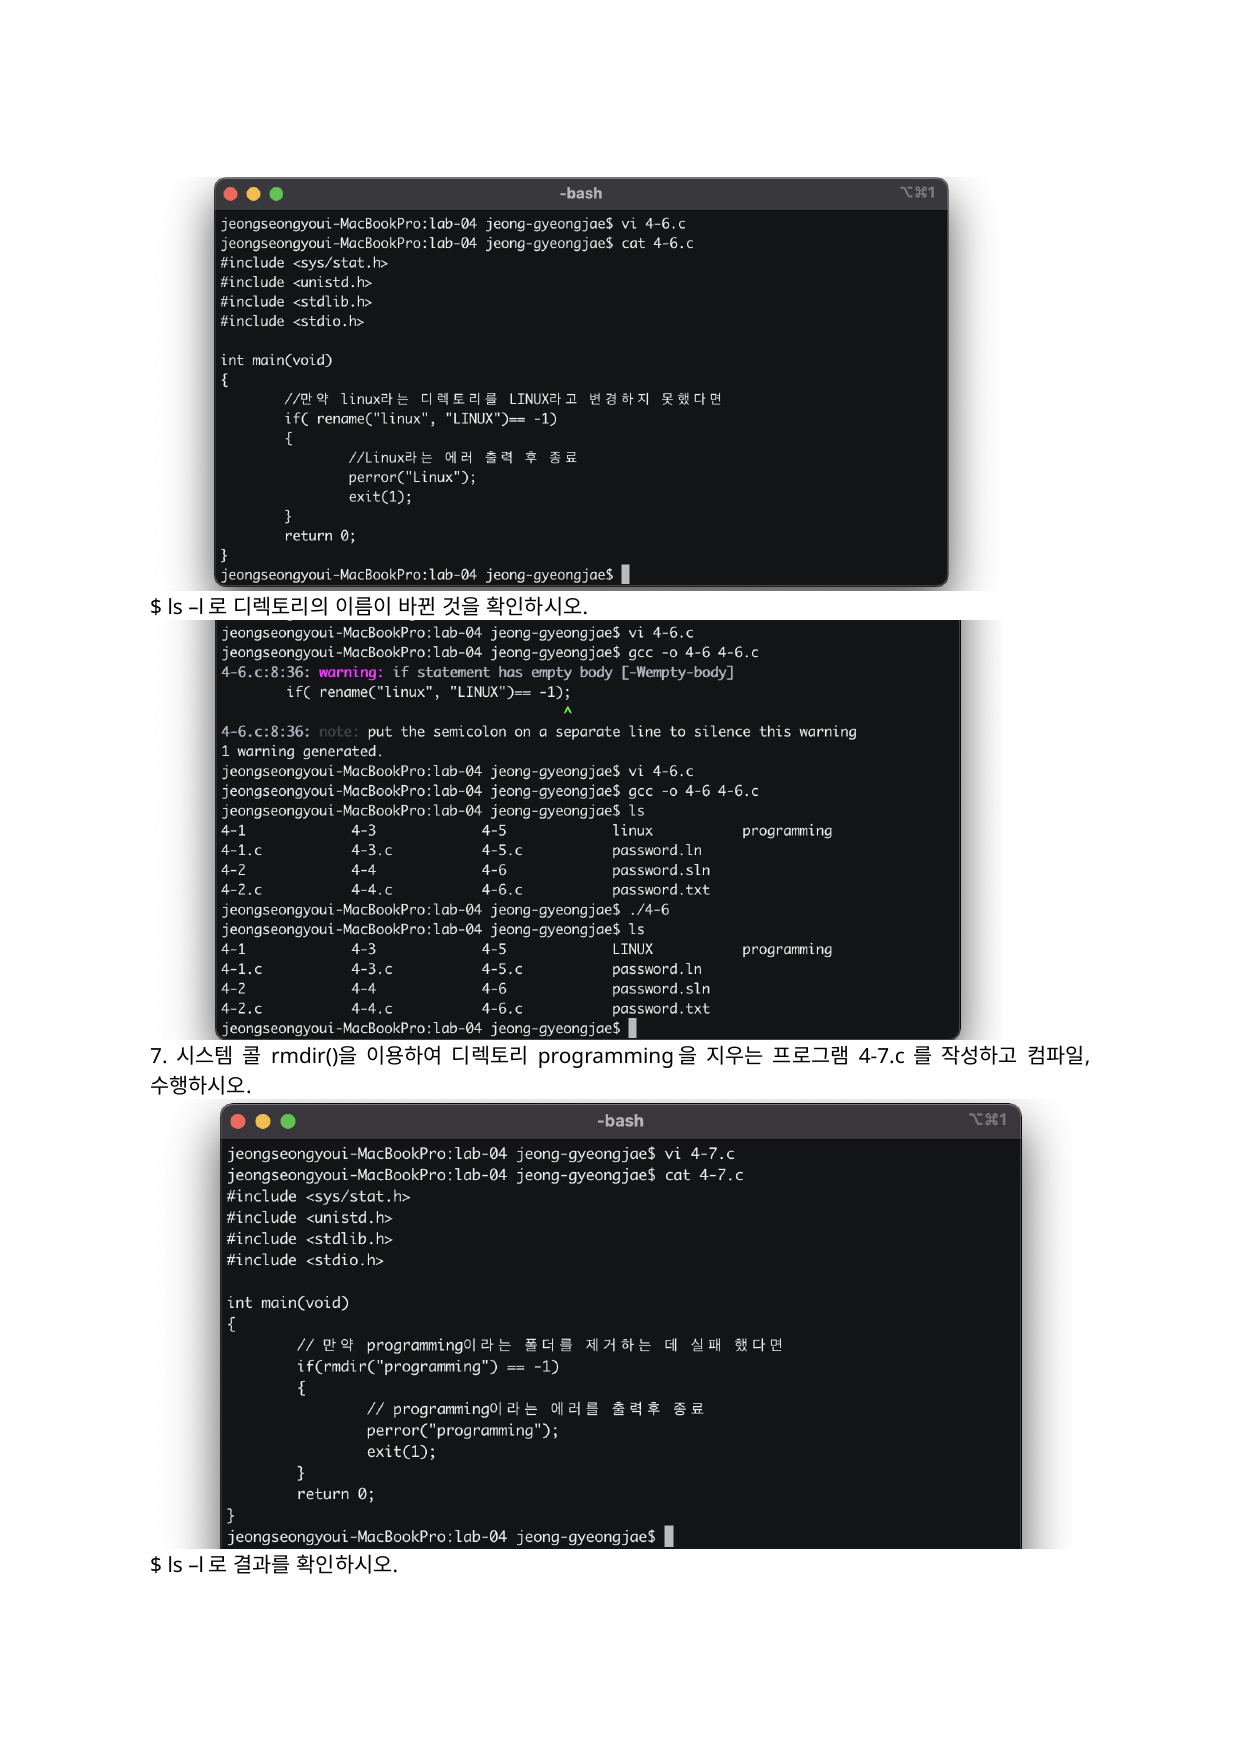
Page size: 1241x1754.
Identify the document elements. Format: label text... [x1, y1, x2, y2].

text $ ls –l로 결과를 확인하시오. [150, 1549, 1090, 1579]
picture [150, 620, 1002, 1040]
text 7. 시스템 콜 rmdir()을 이용하여 디렉토리 programming을 지우는 프로그램 4-7.c 를 작성하고 컴파일, 수행하시오. [150, 1039, 1090, 1100]
picture [150, 177, 1005, 591]
text $ ls –l로 디렉토리의 이름이 바뀐 것을 확인하시오. [150, 590, 1090, 621]
picture [150, 1099, 1072, 1549]
